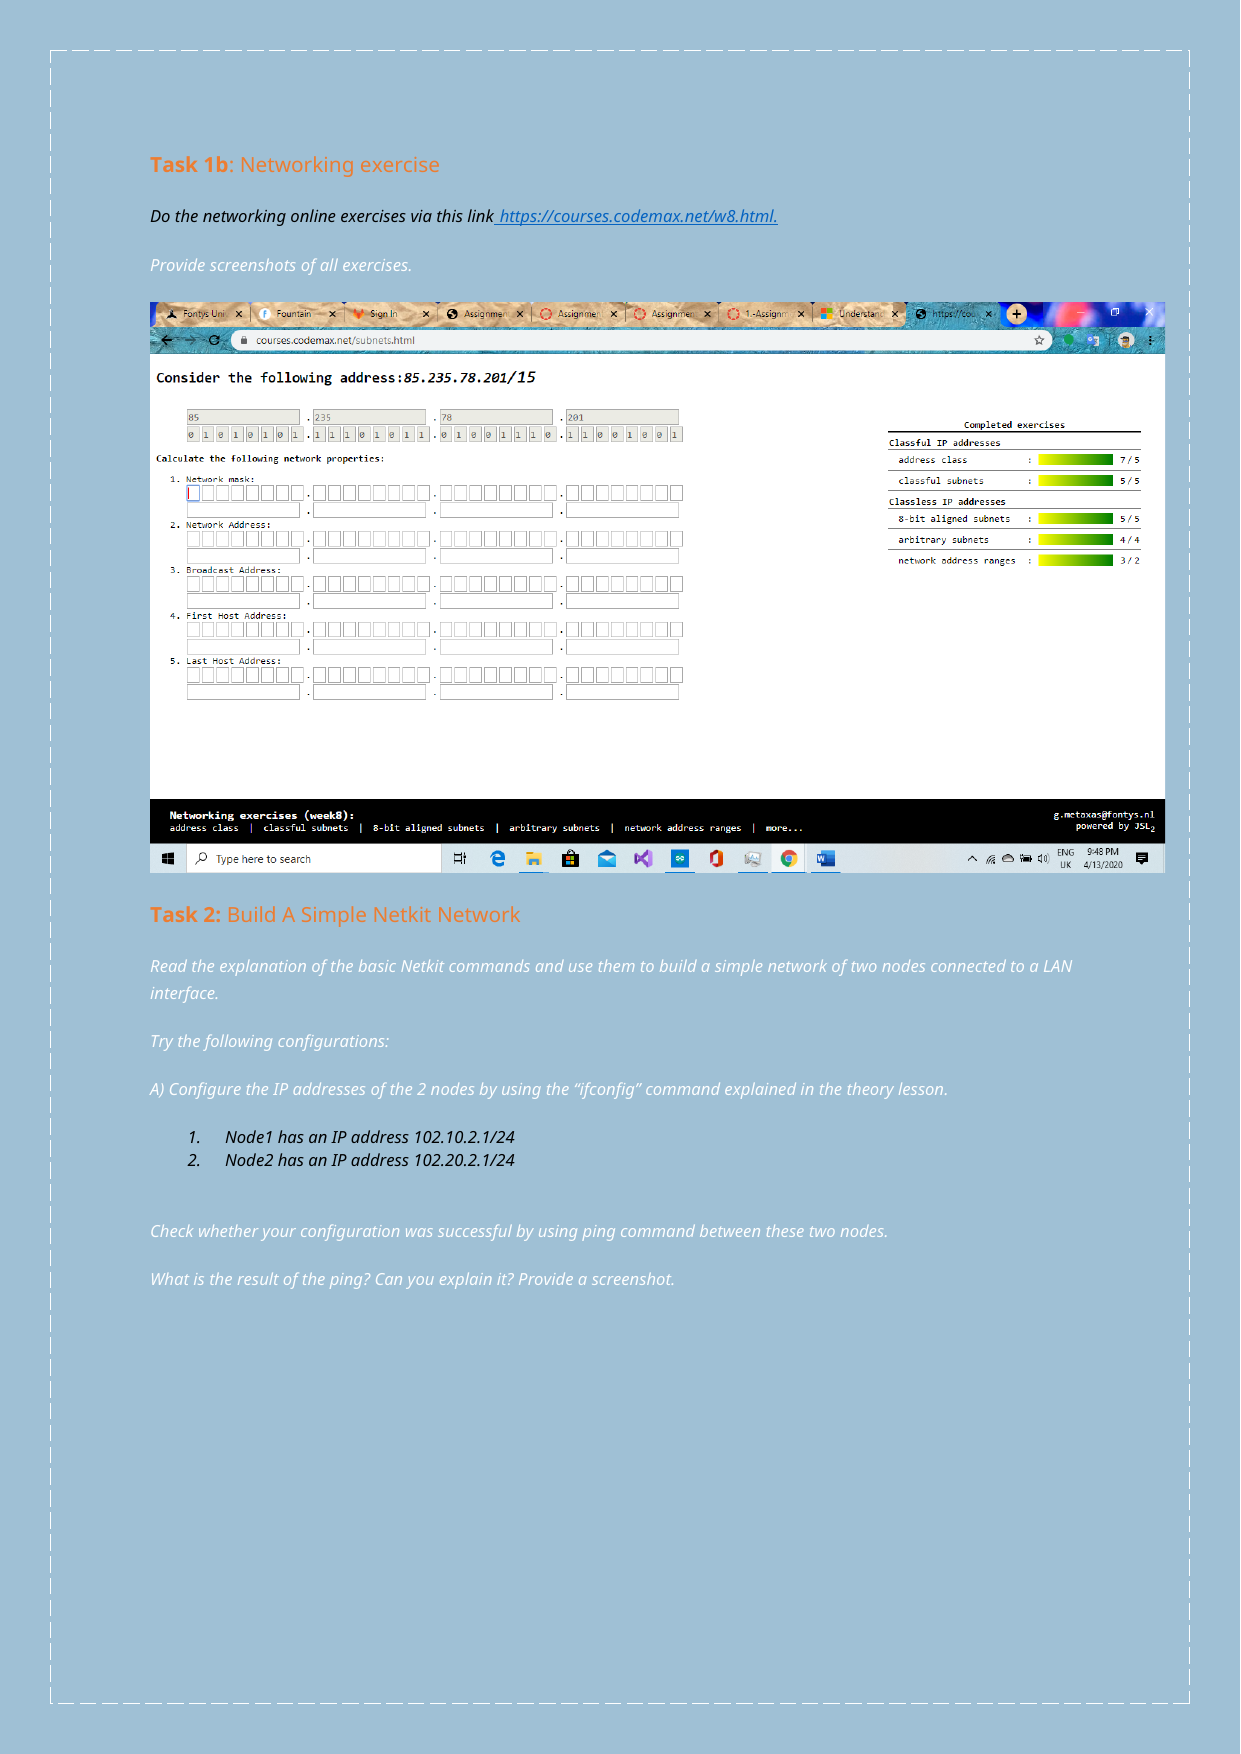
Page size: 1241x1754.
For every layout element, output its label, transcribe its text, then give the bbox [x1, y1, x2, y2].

text Task 1b: Networking exercise [150, 150, 1090, 178]
text Do the networking online exercises via this link https://courses.codemax.net/w8.html. [150, 205, 1090, 228]
text Provide screenshots of all exercises. [150, 254, 1090, 277]
picture [150, 302, 1166, 873]
list Node1 has an IP address 102.10.2.1/24 [187, 1126, 1090, 1149]
text Check whether your configuration was successful by using ping command between these two nodes. [150, 1219, 1090, 1242]
text What is the result of the ping? Can you explain it? Provide a screenshot. [150, 1267, 1090, 1290]
text A) Configure the IP addresses of the 2 nodes by using the “ifconfig” command explained in the theory lesson. [150, 1078, 1090, 1101]
text Task 2: Build A Simple Netkit Network [150, 900, 1090, 928]
text Try the following configurations: [150, 1030, 1090, 1053]
list Node2 has an IP address 102.20.2.1/24 [187, 1149, 1090, 1171]
text Read the explanation of the basic Netkit commands and use them to build a simple network of two nodes connected to a LAN interface. [150, 955, 1090, 1005]
